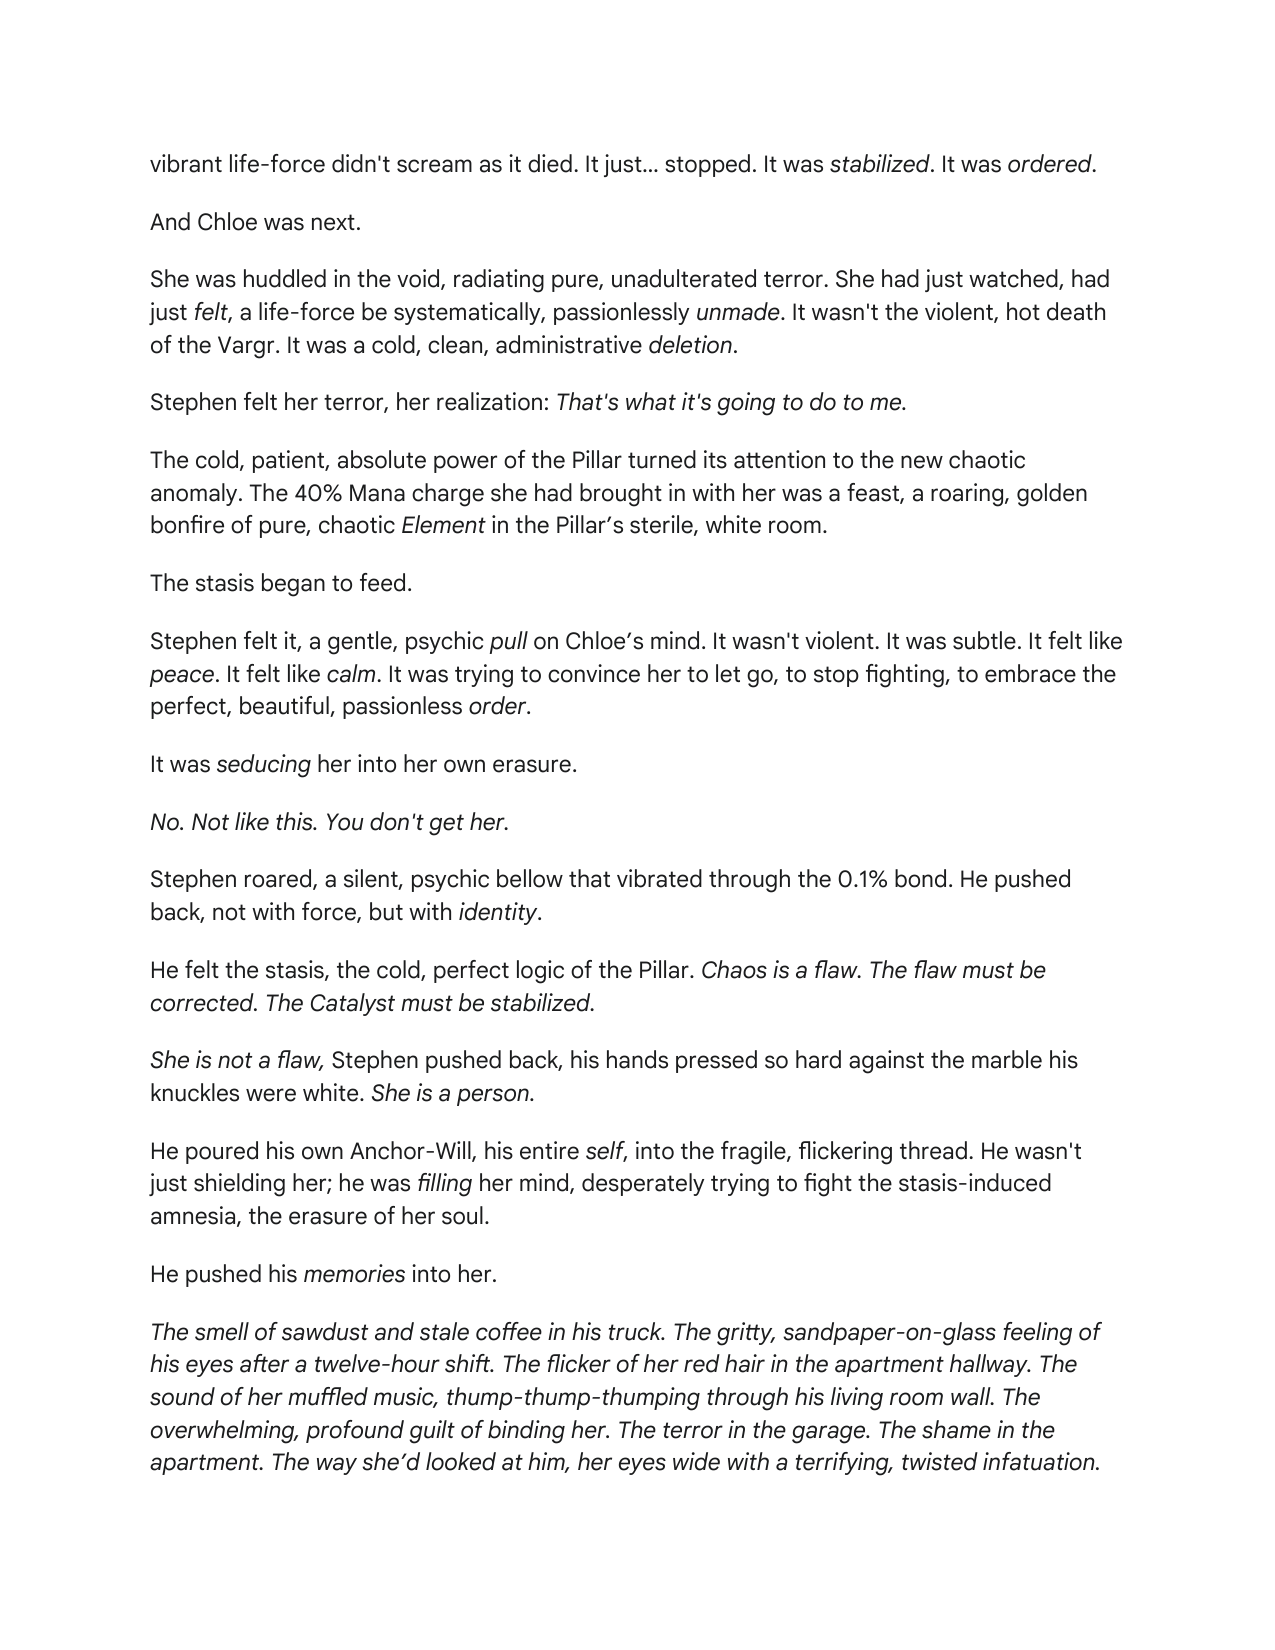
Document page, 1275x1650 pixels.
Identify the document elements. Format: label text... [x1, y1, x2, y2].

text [150, 1318, 1125, 1477]
text Stephen felt it, a gentle, psychic pull on Chloe’s mind. It wasn't violent. It was subtle. It felt like peace. It felt like calm. It was trying to convince her to let go, to stop fighting, to embrace the perfect, beautiful, passionless order. [150, 627, 1125, 721]
text She is not a flaw, Stephen pushed back, his hands pressed so hard against the marble his knuckles were white. She is a person. [150, 1046, 1125, 1108]
text It was seducing her into her own erasure. [150, 750, 1125, 779]
text She was huddled in the void, radiating pure, unadulterated terror. She had just watched, had just felt, a life-force be systematically, passionlessly unmade. It wasn't the violent, hot death of the Vargr. It was a cold, clean, administrative deletion. [150, 265, 1125, 359]
text The stasis began to feed. [150, 569, 1125, 598]
text Stephen felt her terror, her realization: That's what it's going to do to me. [150, 388, 1125, 417]
text No. Not like this. You don't get her. [150, 808, 1125, 837]
text And Chloe was next. [150, 208, 1125, 236]
text He pushed his memories into her. [150, 1260, 1125, 1289]
text The cold, patient, absolute power of the Pillar turned its attention to the new chaotic anomaly. The 40% Mana charge she had brought in with her was a feast, a roaring, golden bonfire of pure, chaotic Element in the Pillar’s sterile, white room. [150, 446, 1125, 540]
text He poured his own Anchor-Will, his entire self, into the fragile, flickering thread. He wasn't just shielding her; he was filling her mind, desperately trying to fight the stasis-induced amnesia, the erasure of her soul. [150, 1137, 1125, 1231]
text Stephen roared, a silent, psychic bellow that vibrated through the 0.1% bond. He pushed back, not with force, but with identity. [150, 866, 1125, 927]
text He felt the stasis, the cold, perfect logic of the Pillar. Chaos is a flaw. The flaw must be corrected. The Catalyst must be stabilized. [150, 956, 1125, 1017]
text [150, 150, 1125, 179]
